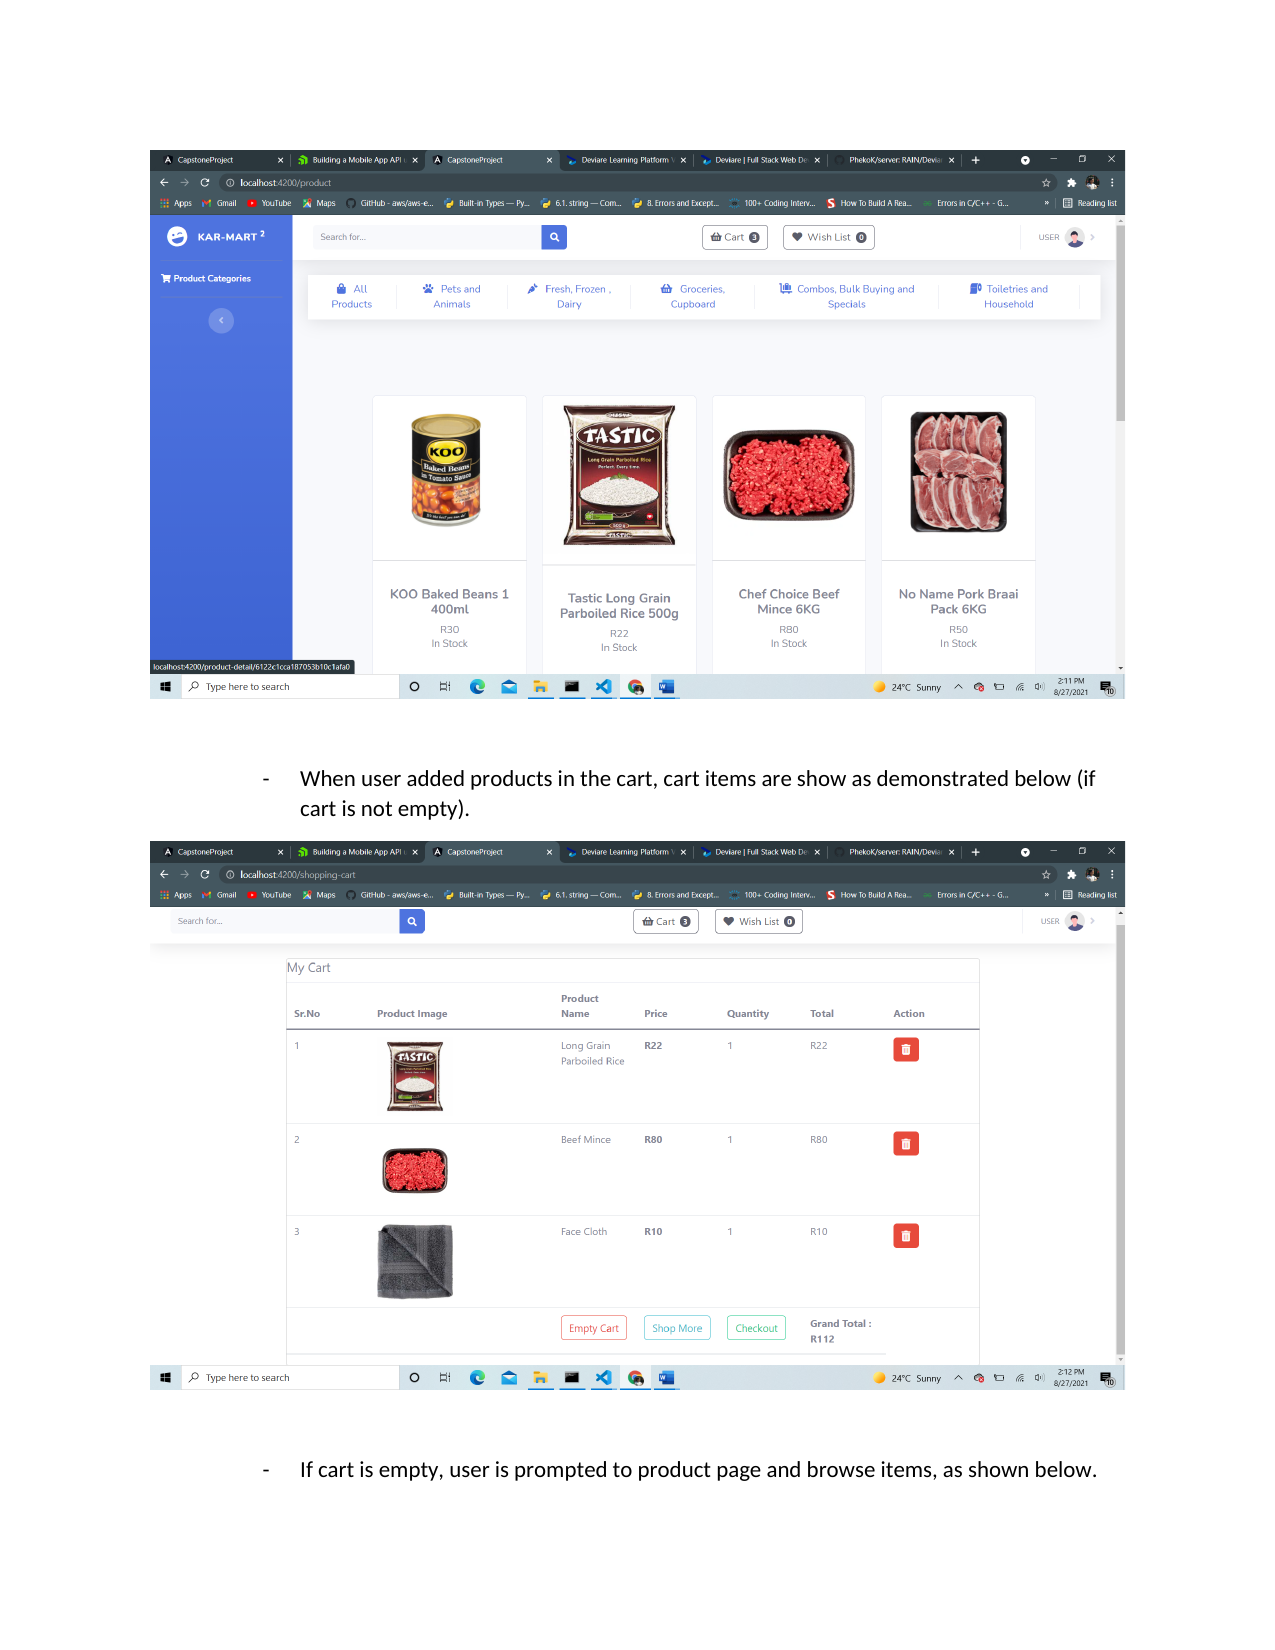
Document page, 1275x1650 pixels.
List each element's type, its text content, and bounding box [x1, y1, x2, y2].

list When user added products in the cart, cart items are show as demonstrated below (if cart is not empty). [262, 764, 1125, 822]
list If cart is empty, user is prompted to product page and browse items, as shown below. [262, 1455, 1125, 1483]
picture [150, 150, 1125, 699]
picture [150, 841, 1125, 1390]
